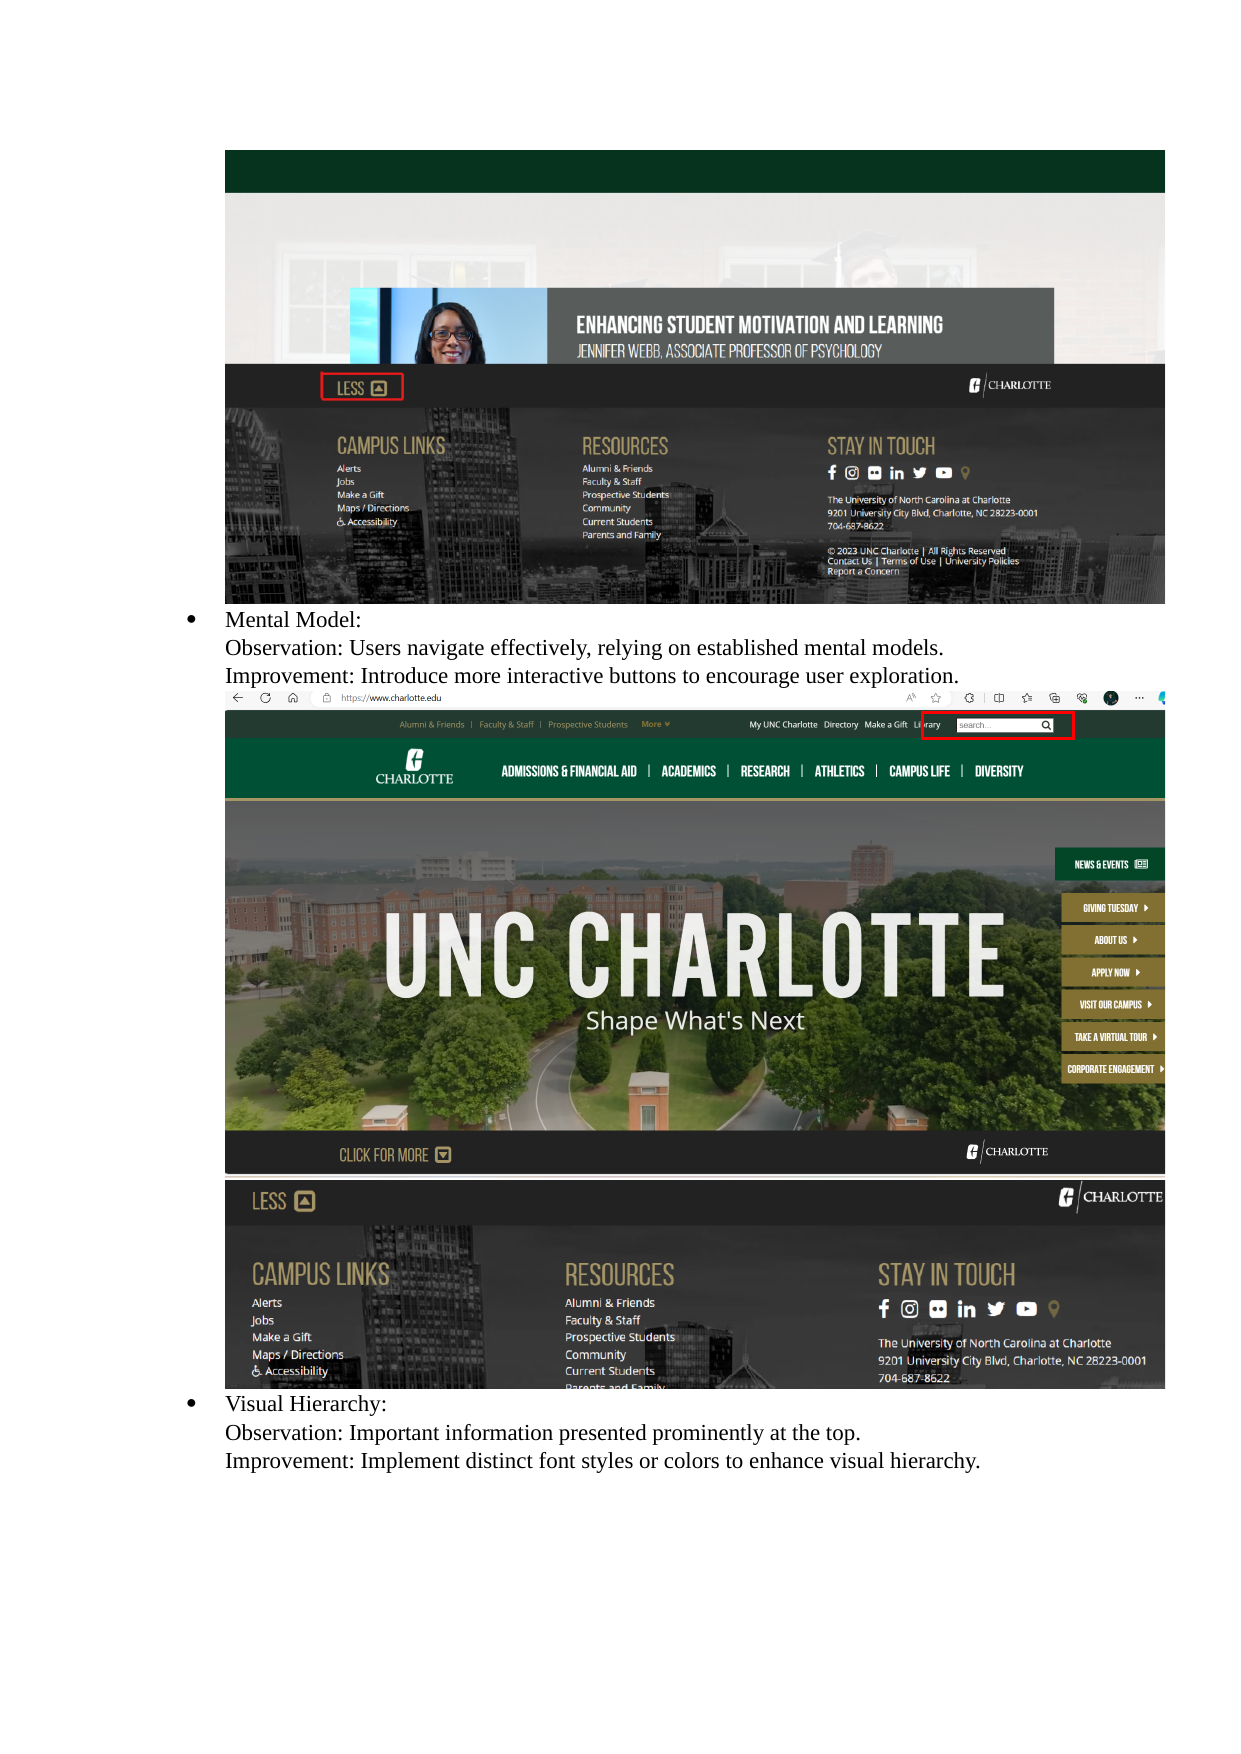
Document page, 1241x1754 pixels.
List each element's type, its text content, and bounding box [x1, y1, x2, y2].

list Mental Model: [187, 606, 1090, 632]
picture [225, 691, 1166, 1178]
text Improvement: Introduce more interactive buttons to encourage user exploration. [225, 663, 1090, 689]
text Observation: Important information presented prominently at the top. [225, 1419, 1090, 1445]
picture [225, 1180, 1166, 1389]
list Visual Hierarchy: [187, 1390, 1090, 1417]
text Observation: Users navigate effectively, relying on established mental models. [225, 634, 1090, 661]
picture [225, 150, 1166, 604]
text Improvement: Implement distinct font styles or colors to enhance visual hierarchy. [225, 1447, 1090, 1474]
